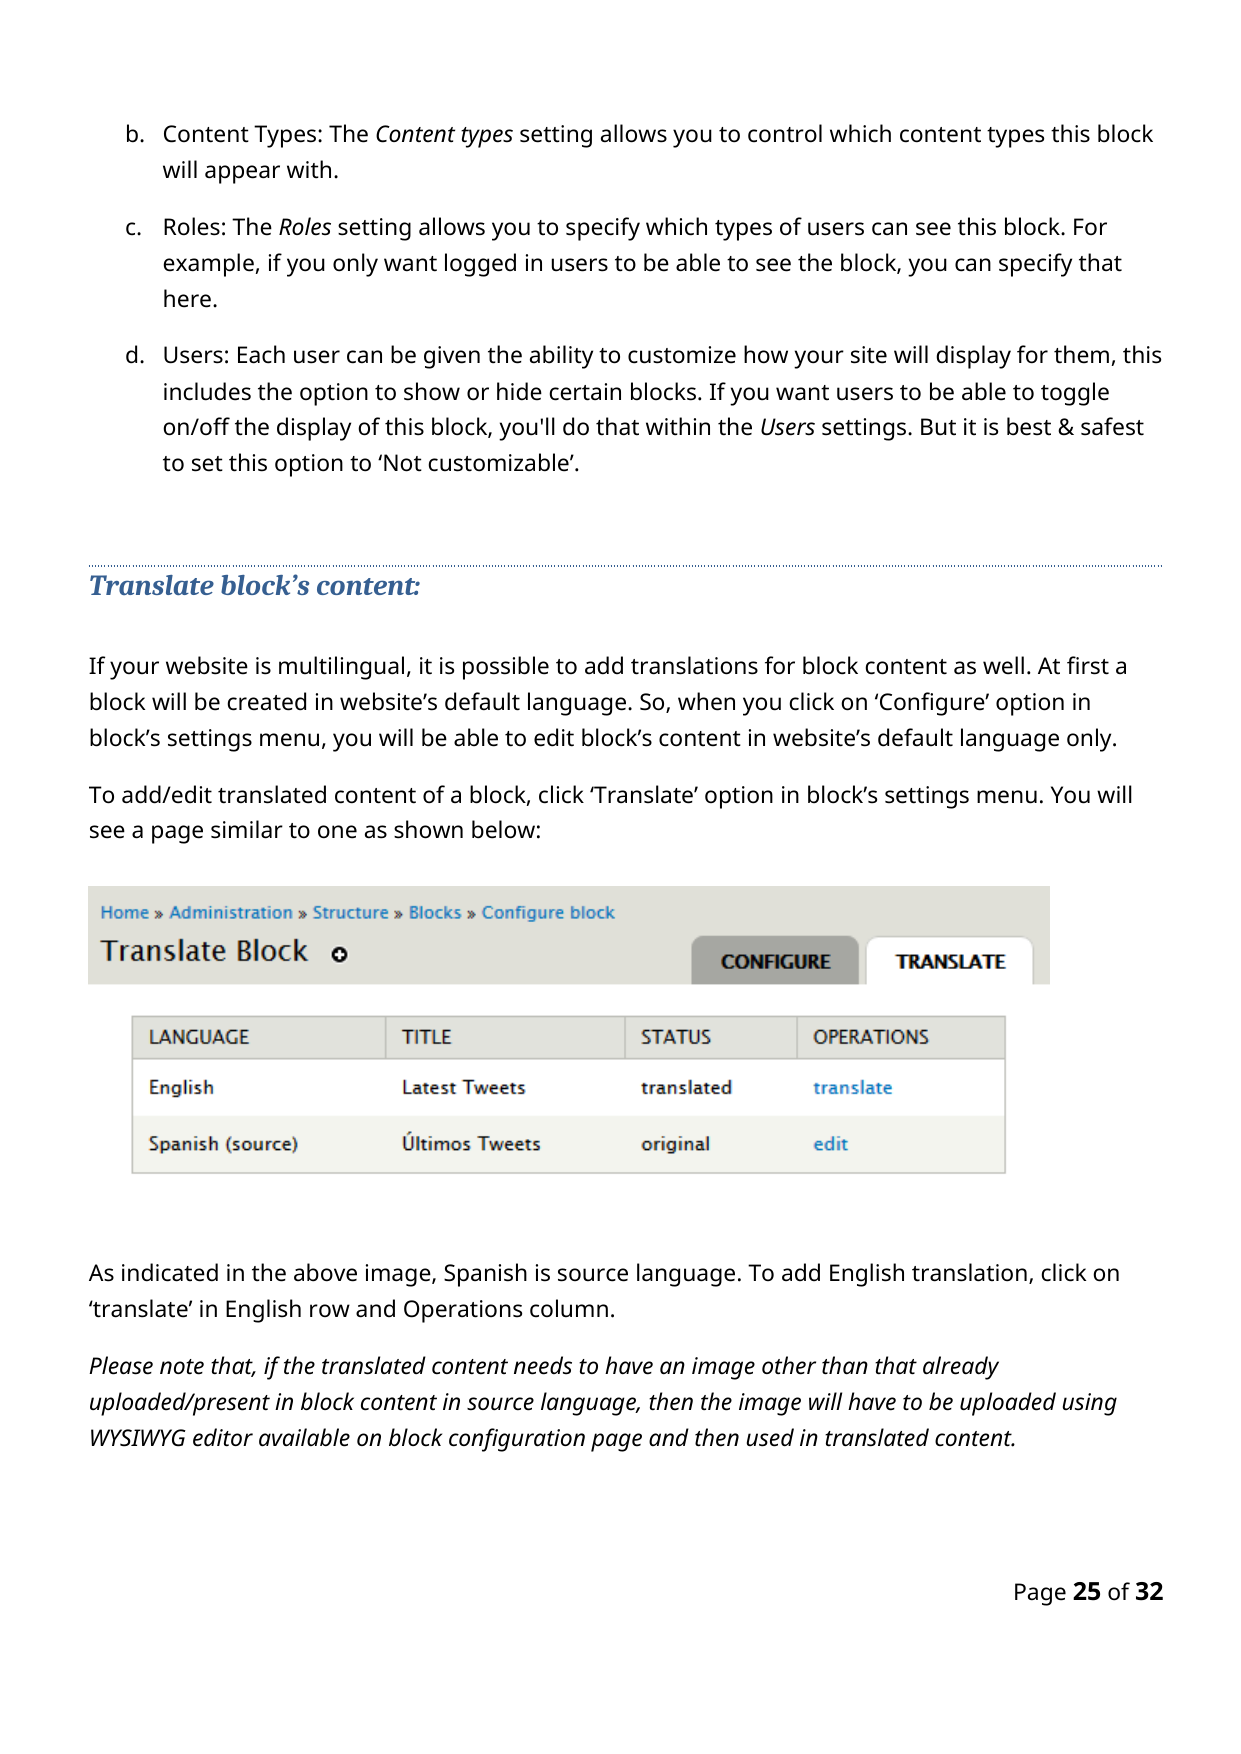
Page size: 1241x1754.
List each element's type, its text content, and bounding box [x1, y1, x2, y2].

list Users: Each user can be given the ability to customize how your site will display for them, this includes the option to show or hide certain blocks. If you want users to be able to toggle on/off the display of this block, you'll do that within the Users settings. But it is best & safest to set this option to ‘Not customizable’. [125, 339, 1163, 478]
text If your website is multilingual, it is possible to add translations for block content as well. At first a block will be created in website’s default language. So, when you click on ‘Configure’ option in block’s settings menu, you will be able to edit block’s content in website’s default language only. [89, 650, 1163, 753]
list Roles: The Roles setting allows you to specify which types of users can see this block. For example, if you only want logged in users to be able to see the block, you can specify that here. [125, 211, 1163, 314]
list Content Types: The Content types setting allows you to control which content types this block will appear with. [125, 118, 1163, 185]
text Please note that, if the translated content needs to have an image other than that already uploaded/present in block content in source language, then the image will have to be uploaded using WYSIWYG editor available on block configuration page and then used in translated content. [89, 1350, 1163, 1453]
text As indicated in the above image, Spanish is source language. To add English translation, click on ‘translate’ in English row and Operations column. [89, 1257, 1163, 1324]
subtitle Translate block’s content: [89, 565, 1163, 603]
picture [88, 886, 1050, 1196]
